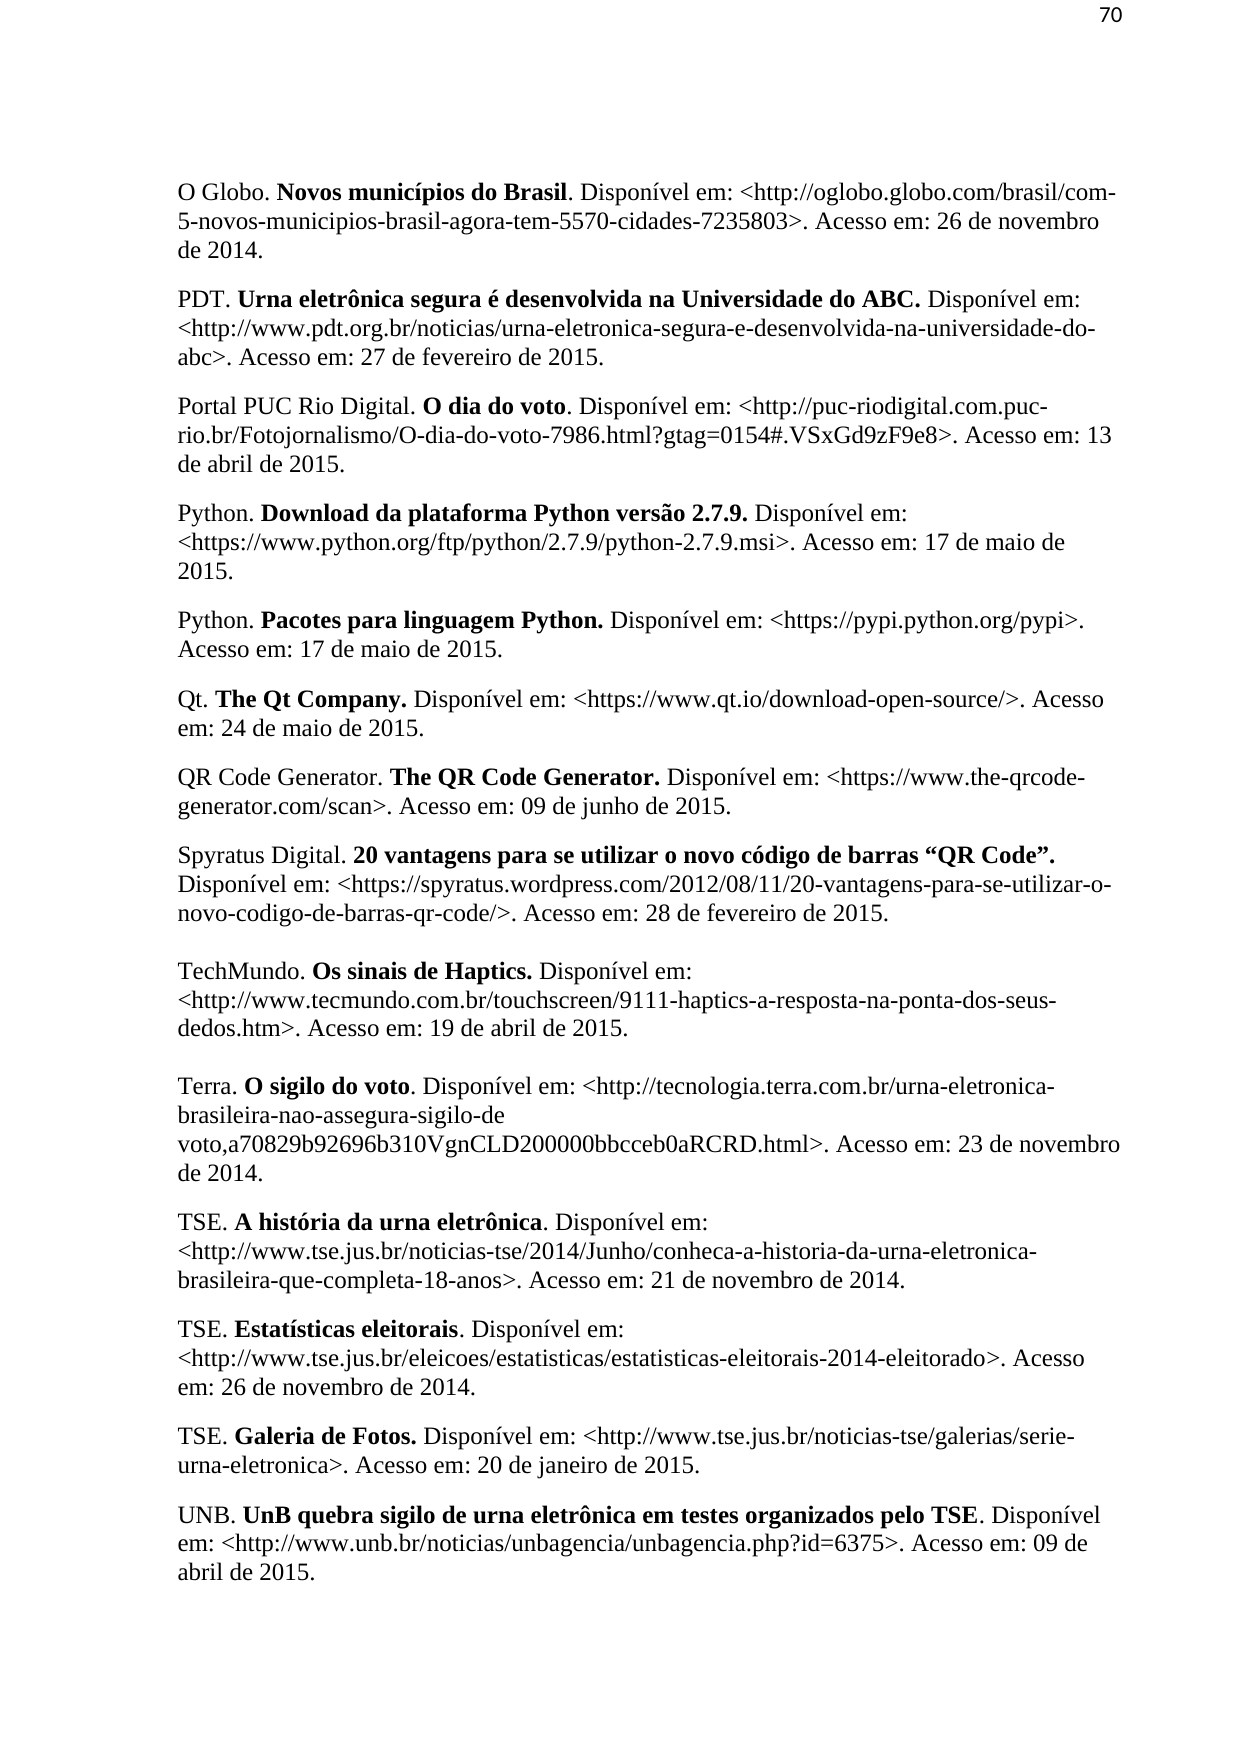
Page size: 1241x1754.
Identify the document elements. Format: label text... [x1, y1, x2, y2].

text TSE. Galeria de Fotos. Disponível em: <http://www.tse.jus.br/noticias-tse/galerias/serie-urna-eletronica>. Acesso em: 20 de janeiro de 2015. [177, 1421, 1122, 1479]
text PDT. Urna eletrônica segura é desenvolvida na Universidade do ABC. Disponível em: <http://www.pdt.org.br/noticias/urna-eletronica-segura-e-desenvolvida-na-universidade-do-abc>. Acesso em: 27 de fevereiro de 2015. [177, 284, 1122, 371]
text Portal PUC Rio Digital. O dia do voto. Disponível em: <http://puc-riodigital.com.puc-rio.br/Fotojornalismo/O-dia-do-voto-7986.html?gtag=0154#.VSxGd9zF9e8>. Acesso em: 13 de abril de 2015. [177, 391, 1122, 478]
text QR Code Generator. The QR Code Generator. Disponível em: <https://www.the-qrcode-generator.com/scan>. Acesso em: 09 de junho de 2015. [177, 762, 1122, 820]
text Python. Download da plataforma Python versão 2.7.9. Disponível em: <https://www.python.org/ftp/python/2.7.9/python-2.7.9.msi>. Acesso em: 17 de maio de 2015. [177, 498, 1122, 585]
text O Globo. Novos municípios do Brasil. Disponível em: <http://oglobo.globo.com/brasil/com-5-novos-municipios-brasil-agora-tem-5570-cidades-7235803>. Acesso em: 26 de novembro de 2014. [177, 177, 1122, 263]
text TSE. Estatísticas eleitorais. Disponível em: <http://www.tse.jus.br/eleicoes/estatisticas/estatisticas-eleitorais-2014-eleitorado>. Acesso em: 26 de novembro de 2014. [177, 1314, 1122, 1401]
text TSE. A história da urna eletrônica. Disponível em: <http://www.tse.jus.br/noticias-tse/2014/Junho/conheca-a-historia-da-urna-eletronica-brasileira-que-completa-18-anos>. Acesso em: 21 de novembro de 2014. [177, 1207, 1122, 1293]
text Qt. The Qt Company. Disponível em: <https://www.qt.io/download-open-source/>. Acesso em: 24 de maio de 2015. [177, 684, 1122, 741]
text TechMundo. Os sinais de Haptics. Disponível em: <http://www.tecmundo.com.br/touchscreen/9111-haptics-a-resposta-na-ponta-dos-seus-dedos.htm>. Acesso em: 19 de abril de 2015. [177, 956, 1122, 1042]
text Terra. O sigilo do voto. Disponível em: <http://tecnologia.terra.com.br/urna-eletronica-brasileira-nao-assegura-sigilo-de voto,a70829b92696b310VgnCLD200000bbcceb0aRCRD.html>. Acesso em: 23 de novembro de 2014. [177, 1071, 1122, 1186]
text UNB. UnB quebra sigilo de urna eletrônica em testes organizados pelo TSE. Disponível em: <http://www.unb.br/noticias/unbagencia/unbagencia.php?id=6375>. Acesso em: 09 de abril de 2015. [177, 1500, 1122, 1586]
text Python. Pacotes para linguagem Python. Disponível em: <https://pypi.python.org/pypi>. Acesso em: 17 de maio de 2015. [177, 606, 1122, 663]
text Spyratus Digital. 20 vantagens para se utilizar o novo código de barras “QR Code”. Disponível em: <https://spyratus.wordpress.com/2012/08/11/20-vantagens-para-se-utilizar-o-novo-codigo-de-barras-qr-code/>. Acesso em: 28 de fevereiro de 2015. [177, 841, 1122, 927]
